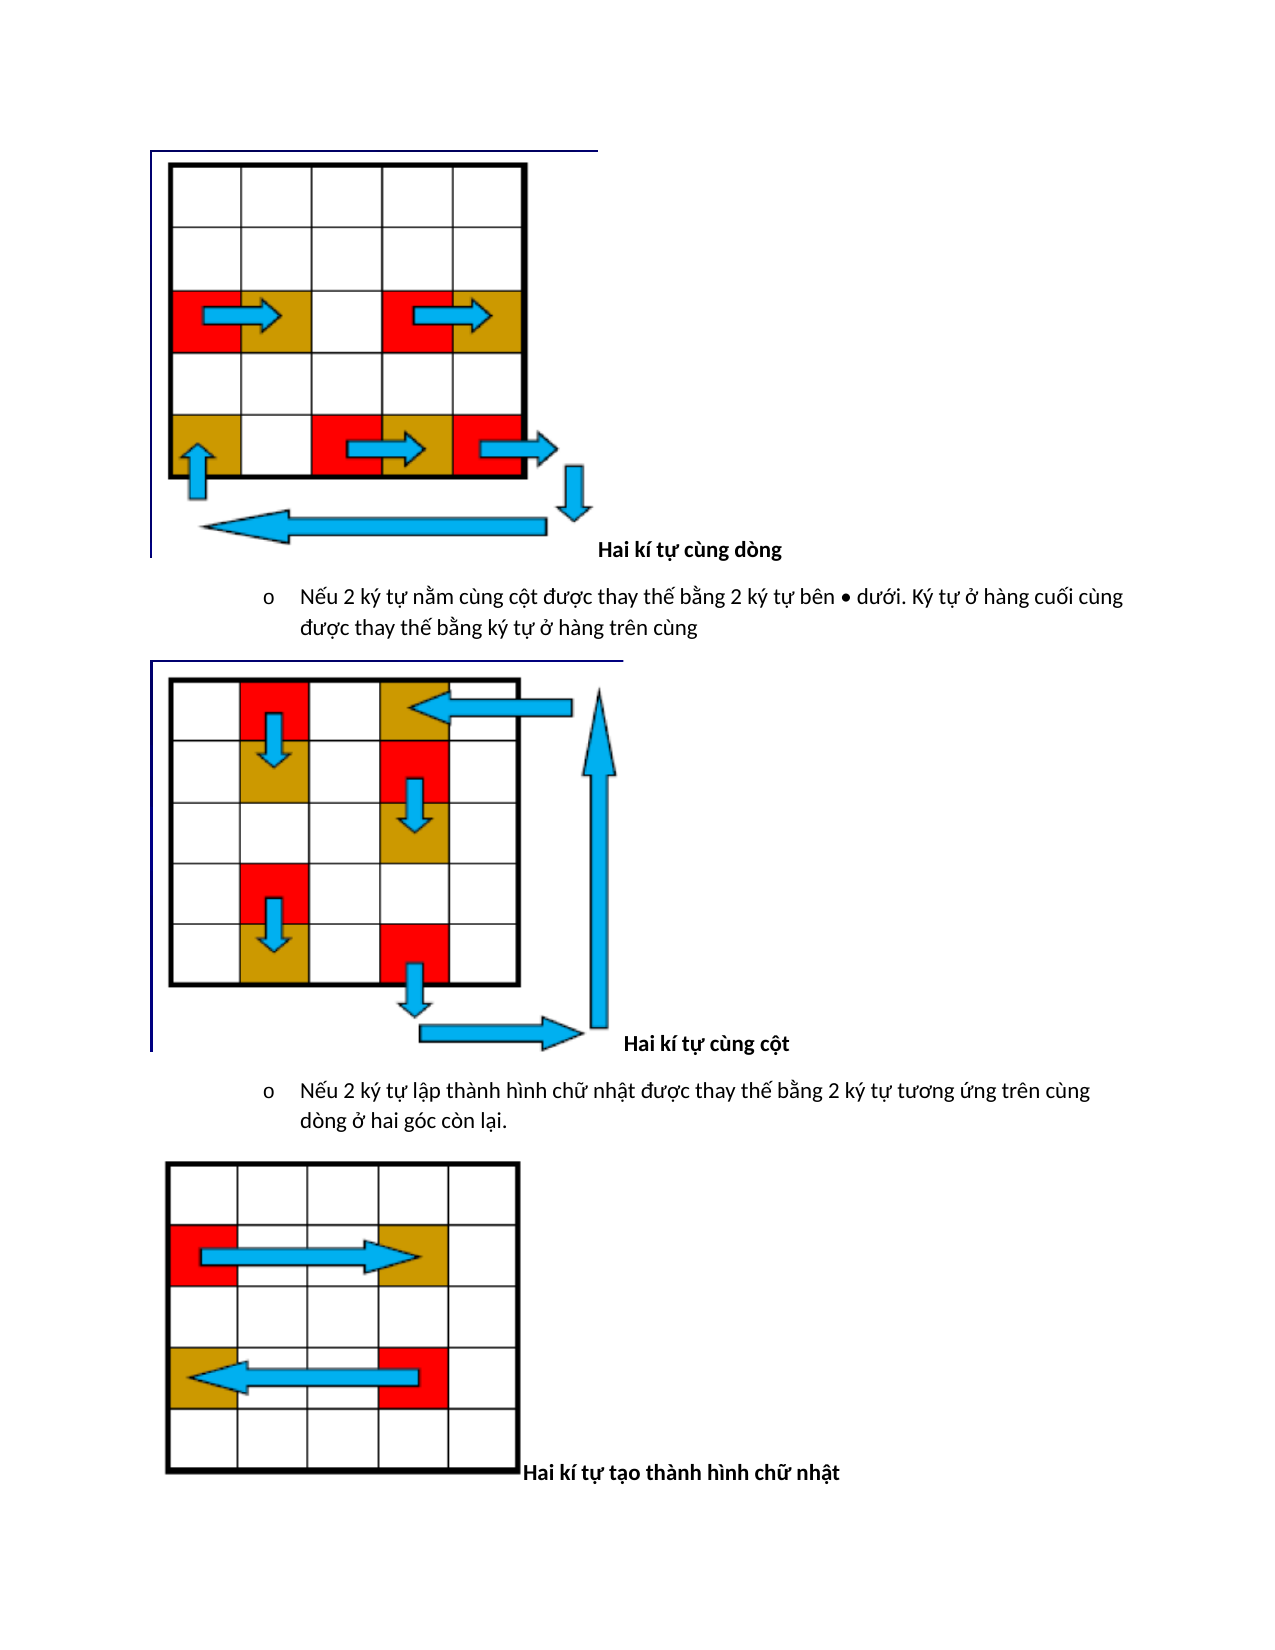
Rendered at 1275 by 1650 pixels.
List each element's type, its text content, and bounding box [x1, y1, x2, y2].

list Nếu 2 ký tự lập thành hình chữ nhật được thay thế bằng 2 ký tự tương ứng trên cùng dòng ở hai góc còn lại. [262, 1076, 1125, 1135]
list Nếu 2 ký tự nằm cùng cột được thay thế bằng 2 ký tự bên • dưới. Ký tự ở hàng cuối cùng được thay thế bằng ký tự ở hàng trên cùng [262, 582, 1125, 641]
picture [150, 660, 624, 1052]
picture [150, 1153, 523, 1481]
picture [150, 150, 598, 558]
